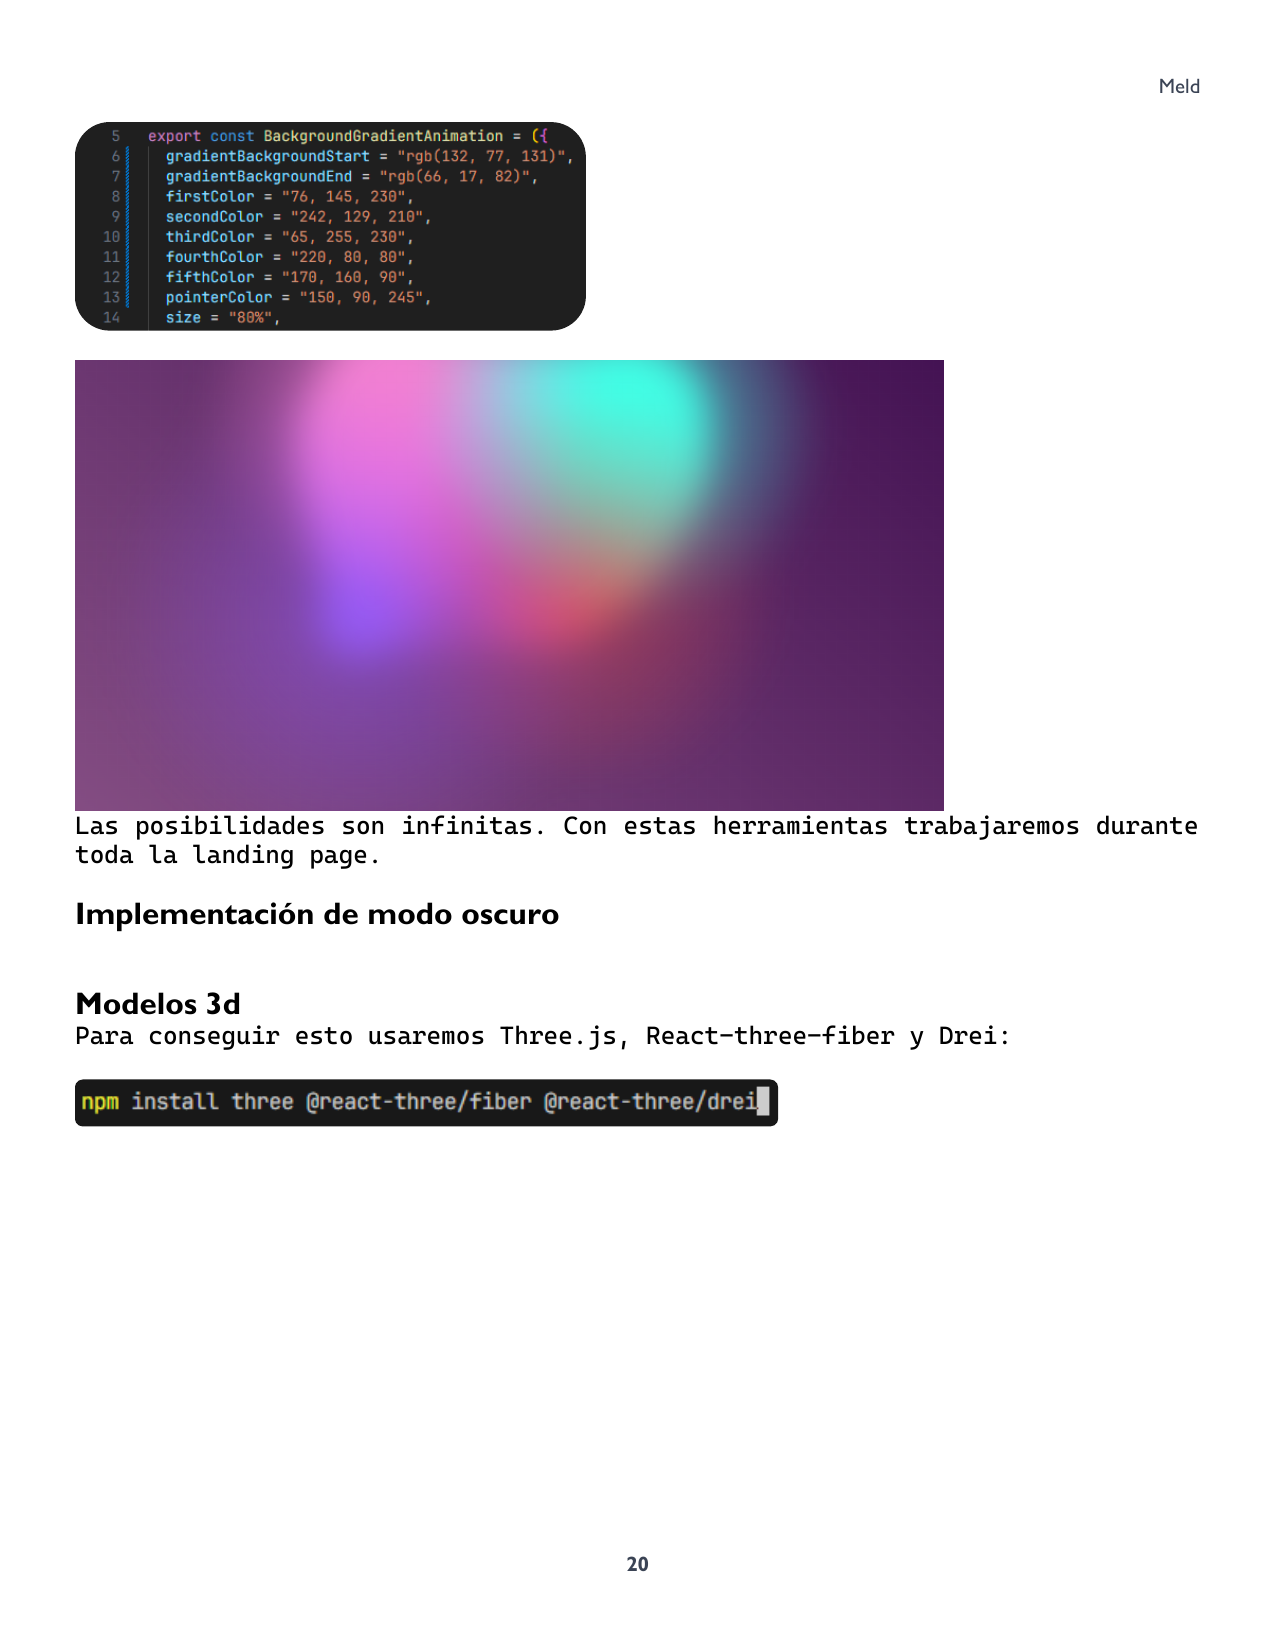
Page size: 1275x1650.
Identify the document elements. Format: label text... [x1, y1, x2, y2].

text Para conseguir esto usaremos Three.js, React-three-fiber y Drei: [75, 1021, 1200, 1050]
subtitle Modelos 3d [75, 989, 1200, 1021]
picture [75, 1079, 779, 1127]
subtitle Implementación de modo oscuro [75, 898, 1200, 931]
picture [75, 122, 586, 331]
picture [75, 360, 944, 811]
text Las posibilidades son infinitas. Con estas herramientas trabajaremos durante toda la landing page. [75, 811, 1200, 869]
